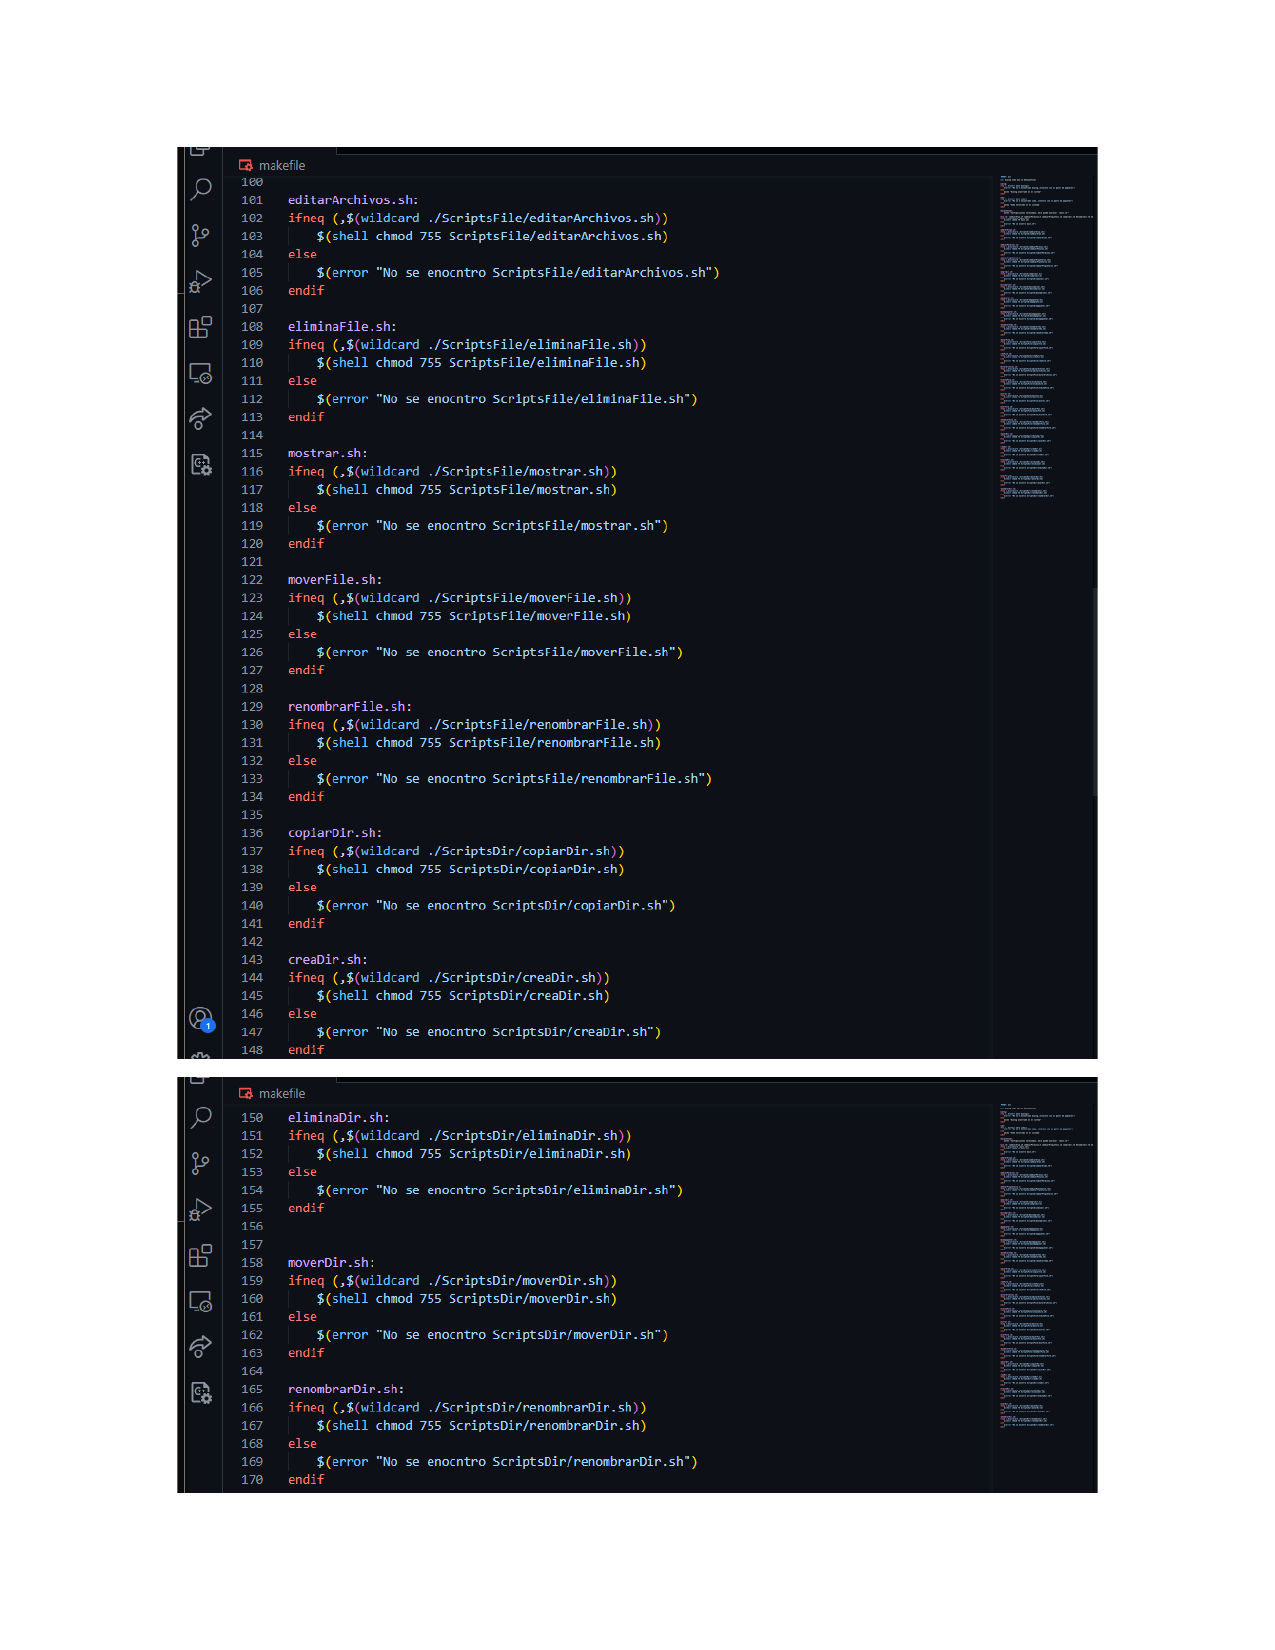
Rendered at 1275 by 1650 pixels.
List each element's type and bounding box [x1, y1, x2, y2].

picture [177, 147, 1098, 1059]
picture [177, 1077, 1098, 1493]
